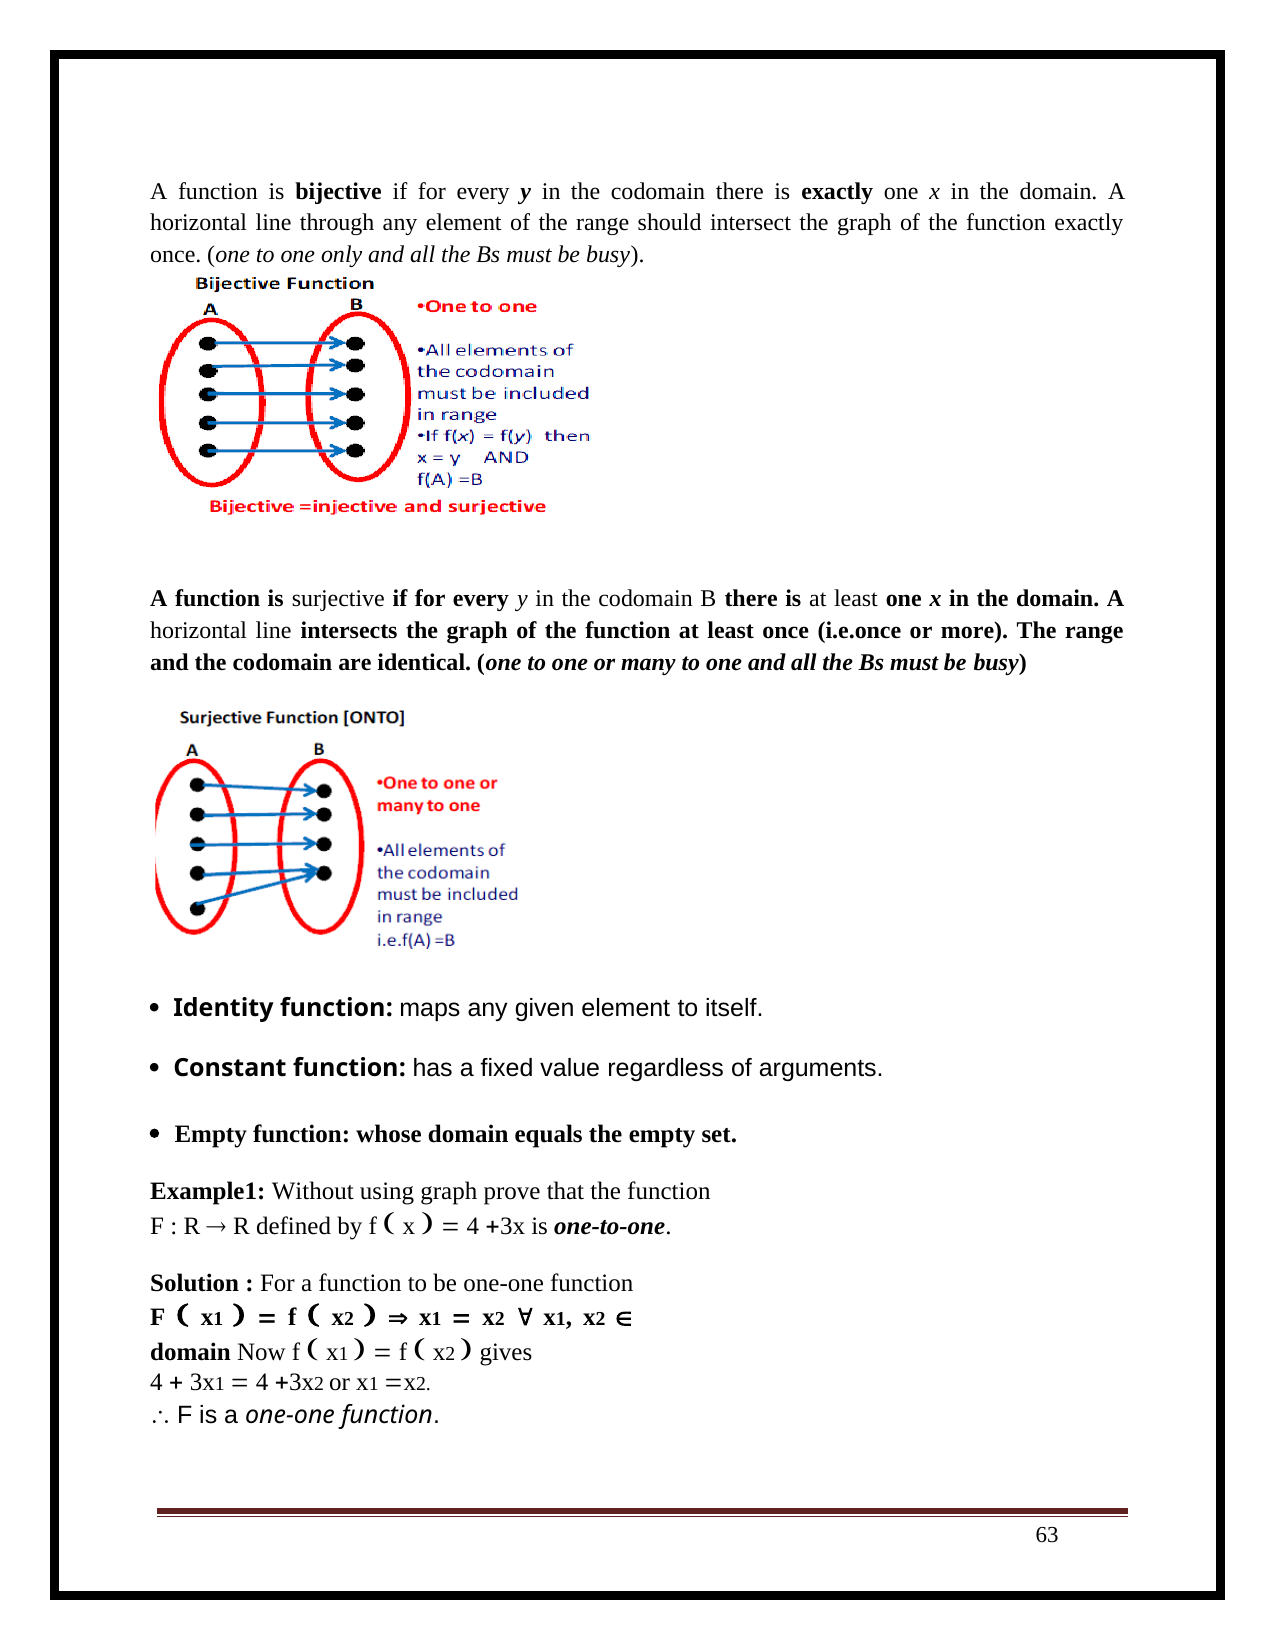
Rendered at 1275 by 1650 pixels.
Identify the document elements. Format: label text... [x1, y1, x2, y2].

text A function is surjective if for every y in the codomain B there is at least one x in the domain. A horizontal line intersects the graph of the function at least once (i.e.once or more). The range and the codomain are identical. (one to one or many to one and all the Bs must be busy) [150, 584, 1125, 675]
picture [158, 276, 591, 515]
list Constant function: has a fixed value regardless of arguments. [150, 1050, 1181, 1084]
picture [155, 710, 518, 950]
text  F is a one-one function. [150, 1397, 1181, 1431]
text Solution : For a function to be one-one function F  x1   f  x2   x1  x2  x1, x2  domain Now f  x1   f  x2  gives [150, 1268, 633, 1367]
text 4  3x1  4 3x2 or x1 x2. [150, 1368, 1181, 1396]
list Empty function: whose domain equals the empty set. [150, 1119, 1181, 1147]
text Example1: Without using graph prove that the function F : R  R defined by f  x   4 3x is one-to-one. [150, 1176, 712, 1241]
text A function is bijective if for every y in the codomain there is exactly one x in the domain. A horizontal line through any element of the range should intersect the graph of the function exactly once. (one to one only and all the Bs must be busy). [150, 177, 1126, 268]
list Identity function: maps any given element to itself. [150, 989, 1181, 1023]
